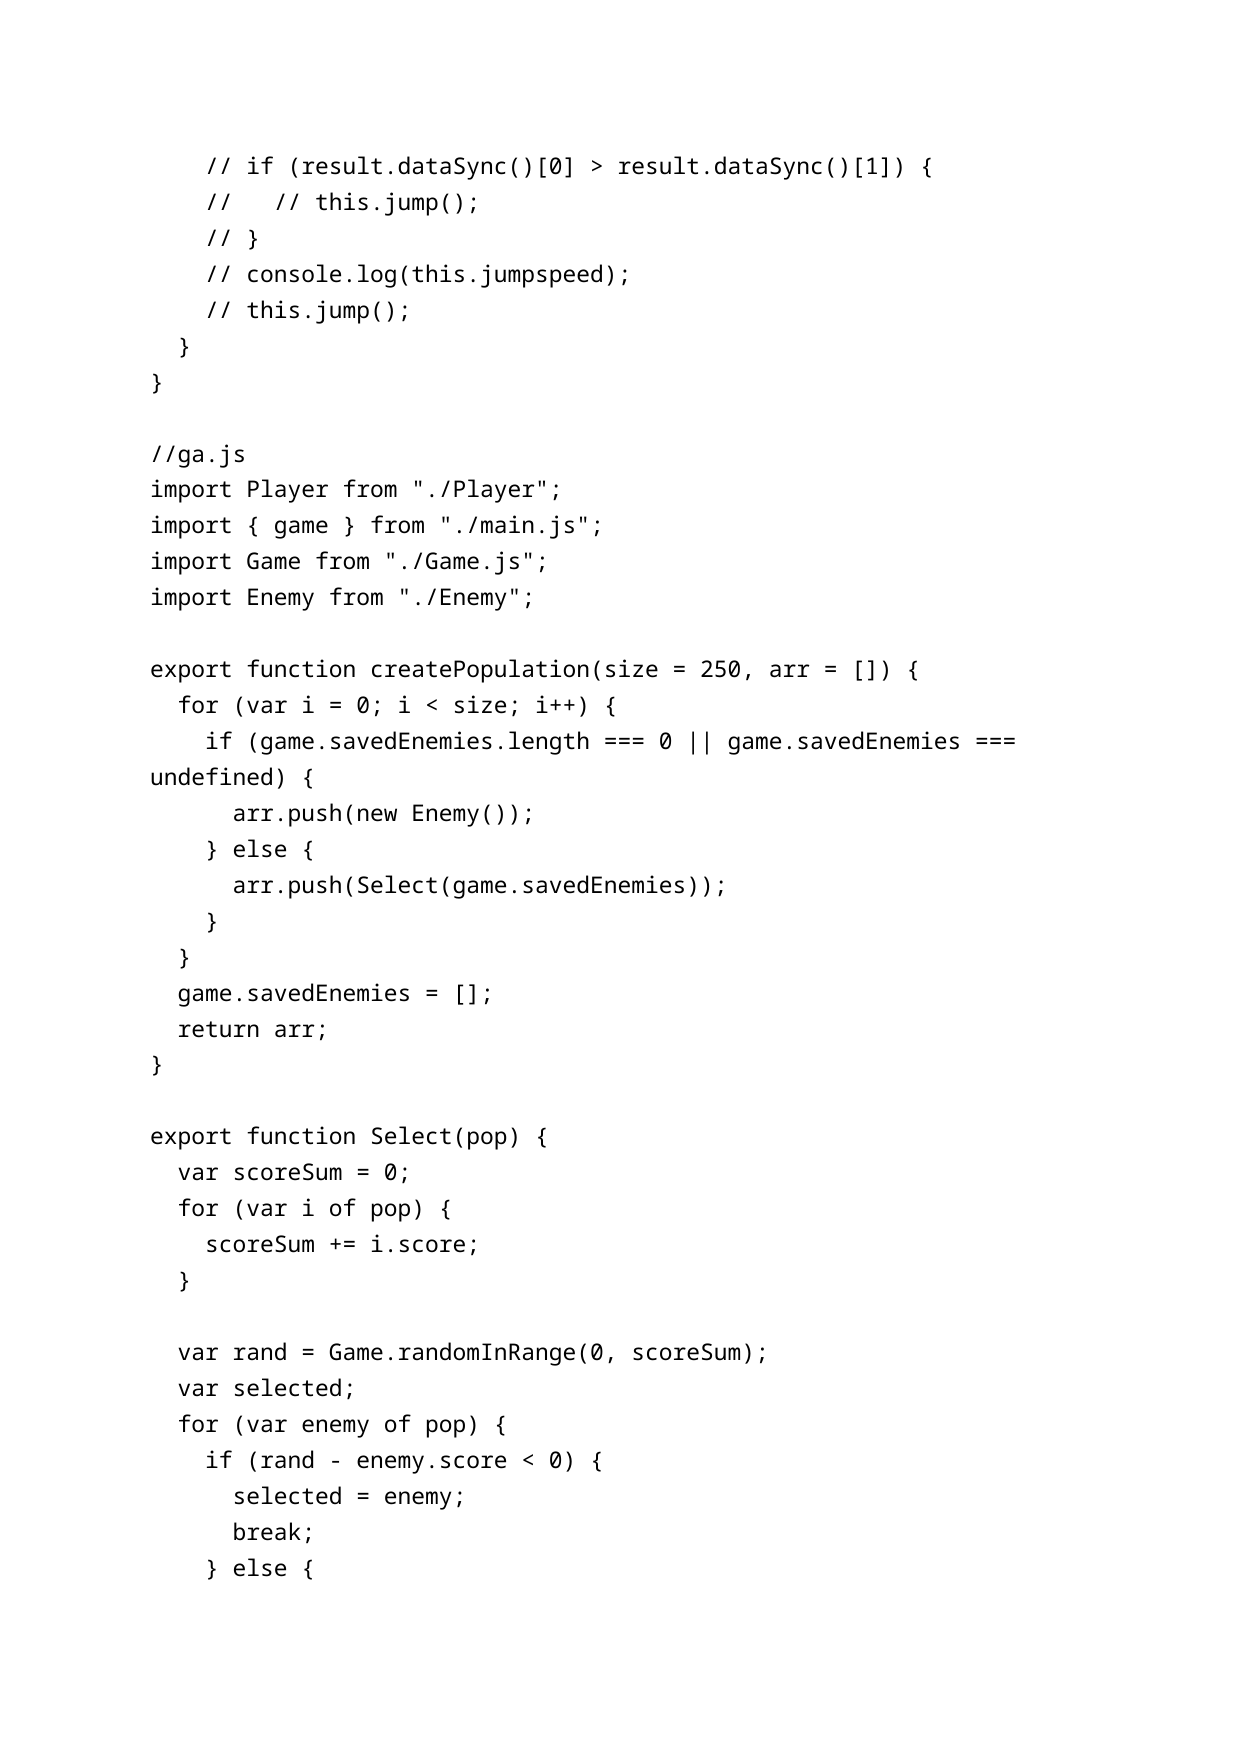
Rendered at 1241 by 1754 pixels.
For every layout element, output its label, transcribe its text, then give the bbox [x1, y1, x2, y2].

text import Game from "./Game.js"; [150, 545, 1090, 577]
text } [150, 1264, 1090, 1295]
text game.savedEnemies = []; [150, 977, 1090, 1008]
text export function Select(pop) { [150, 1120, 1090, 1152]
text import { game } from "./main.js"; [150, 509, 1090, 541]
text break; [150, 1516, 1090, 1547]
text } else { [150, 833, 1090, 864]
text } [150, 366, 1090, 397]
text } [150, 941, 1090, 972]
text } [150, 330, 1090, 361]
text // this.jump(); [150, 294, 1090, 325]
text var scoreSum = 0; [150, 1156, 1090, 1187]
text var rand = Game.randomInRange(0, scoreSum); [150, 1336, 1090, 1367]
text arr.push(new Enemy()); [150, 797, 1090, 828]
text } [150, 1048, 1090, 1080]
text import Enemy from "./Enemy"; [150, 581, 1090, 612]
text return arr; [150, 1012, 1090, 1044]
text } [150, 905, 1090, 936]
text import Player from "./Player"; [150, 473, 1090, 505]
text selected = enemy; [150, 1480, 1090, 1511]
text // if (result.dataSync()[0] > result.dataSync()[1]) { [150, 150, 1090, 181]
text if (rand - enemy.score < 0) { [150, 1444, 1090, 1475]
text scoreSum += i.score; [150, 1228, 1090, 1259]
text for (var i = 0; i < size; i++) { [150, 689, 1090, 720]
text export function createPopulation(size = 250, arr = []) { [150, 653, 1090, 684]
text // } [150, 222, 1090, 253]
text // console.log(this.jumpspeed); [150, 258, 1090, 289]
text arr.push(Select(game.savedEnemies)); [150, 869, 1090, 900]
text //ga.js [150, 437, 1090, 469]
text } else { [150, 1552, 1090, 1583]
text for (var enemy of pop) { [150, 1408, 1090, 1439]
text for (var i of pop) { [150, 1192, 1090, 1223]
text if (game.savedEnemies.length === 0 || game.savedEnemies === undefined) { [150, 725, 1090, 792]
text var selected; [150, 1372, 1090, 1403]
text // // this.jump(); [150, 186, 1090, 217]
